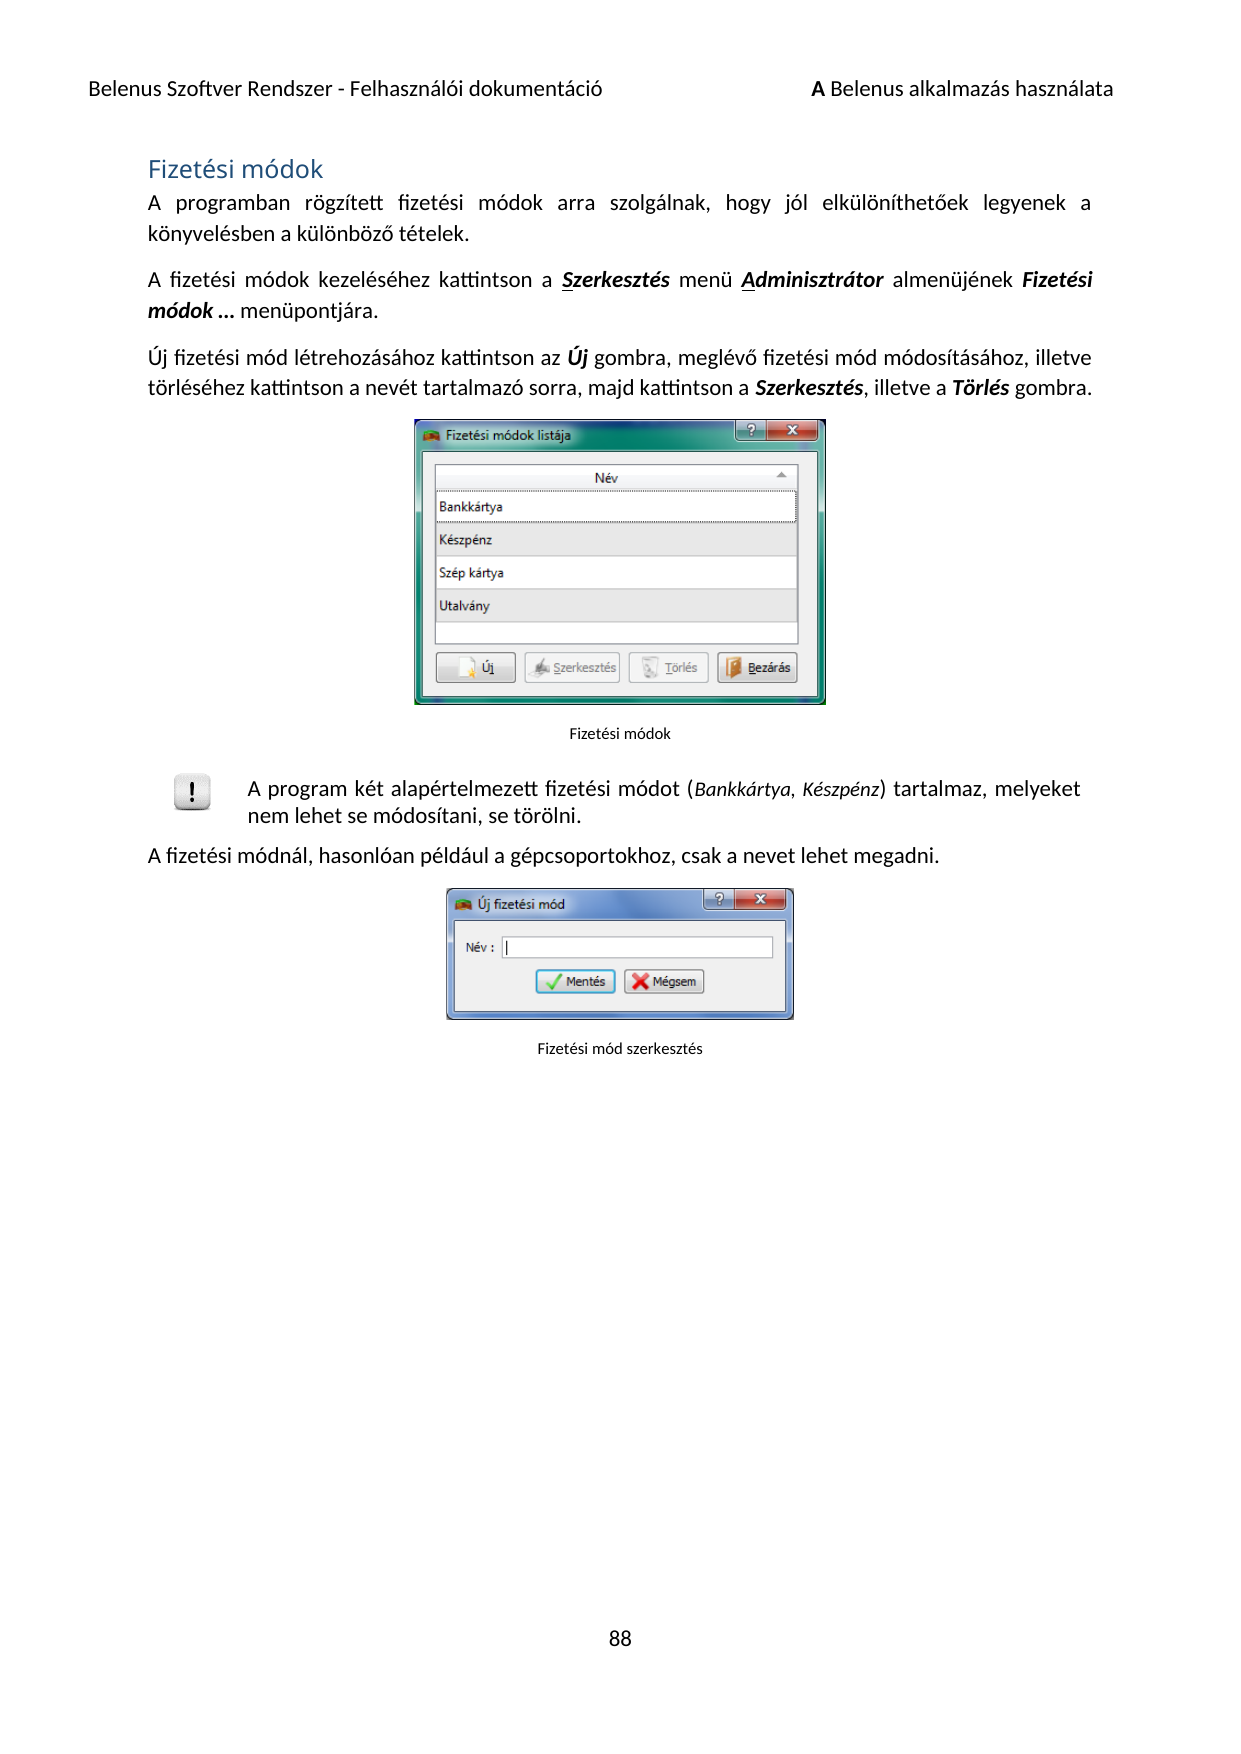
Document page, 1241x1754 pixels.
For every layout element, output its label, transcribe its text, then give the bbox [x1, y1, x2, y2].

table_header [148, 762, 236, 841]
text A fizetési módok kezeléséhez kattintson a Szerkesztés menü Adminisztrátor almenüjének Fizetési módok … menüpontjára. [148, 266, 1093, 324]
text A fizetési módnál, hasonlóan például a gépcsoportokhoz, csak a nevet lehet megadni. [148, 841, 1093, 869]
picture [446, 888, 794, 1020]
text Fizetési módok [148, 723, 1093, 744]
text Fizetési mód szerkesztés [148, 1038, 1093, 1059]
picture [173, 773, 211, 811]
subtitle Fizetési módok [148, 152, 1093, 186]
picture [414, 419, 826, 705]
text Új fizetési mód létrehozásához kattintson az Új gombra, meglévő fizetési mód módosításához, illetve törléséhez kattintson a nevét tartalmazó sorra, majd kattintson a Szerkesztés, illetve a Törlés gombra. [148, 343, 1093, 401]
table_header A program két alapértelmezett fizetési módot (Bankkártya, Készpénz) tartalmaz, melyeket nem lehet se módosítani, se törölni. [236, 762, 1092, 841]
text A programban rögzített fizetési módok arra szolgálnak, hogy jól elkülöníthetőek legyenek a könyvelésben a különböző tételek. [148, 188, 1093, 247]
